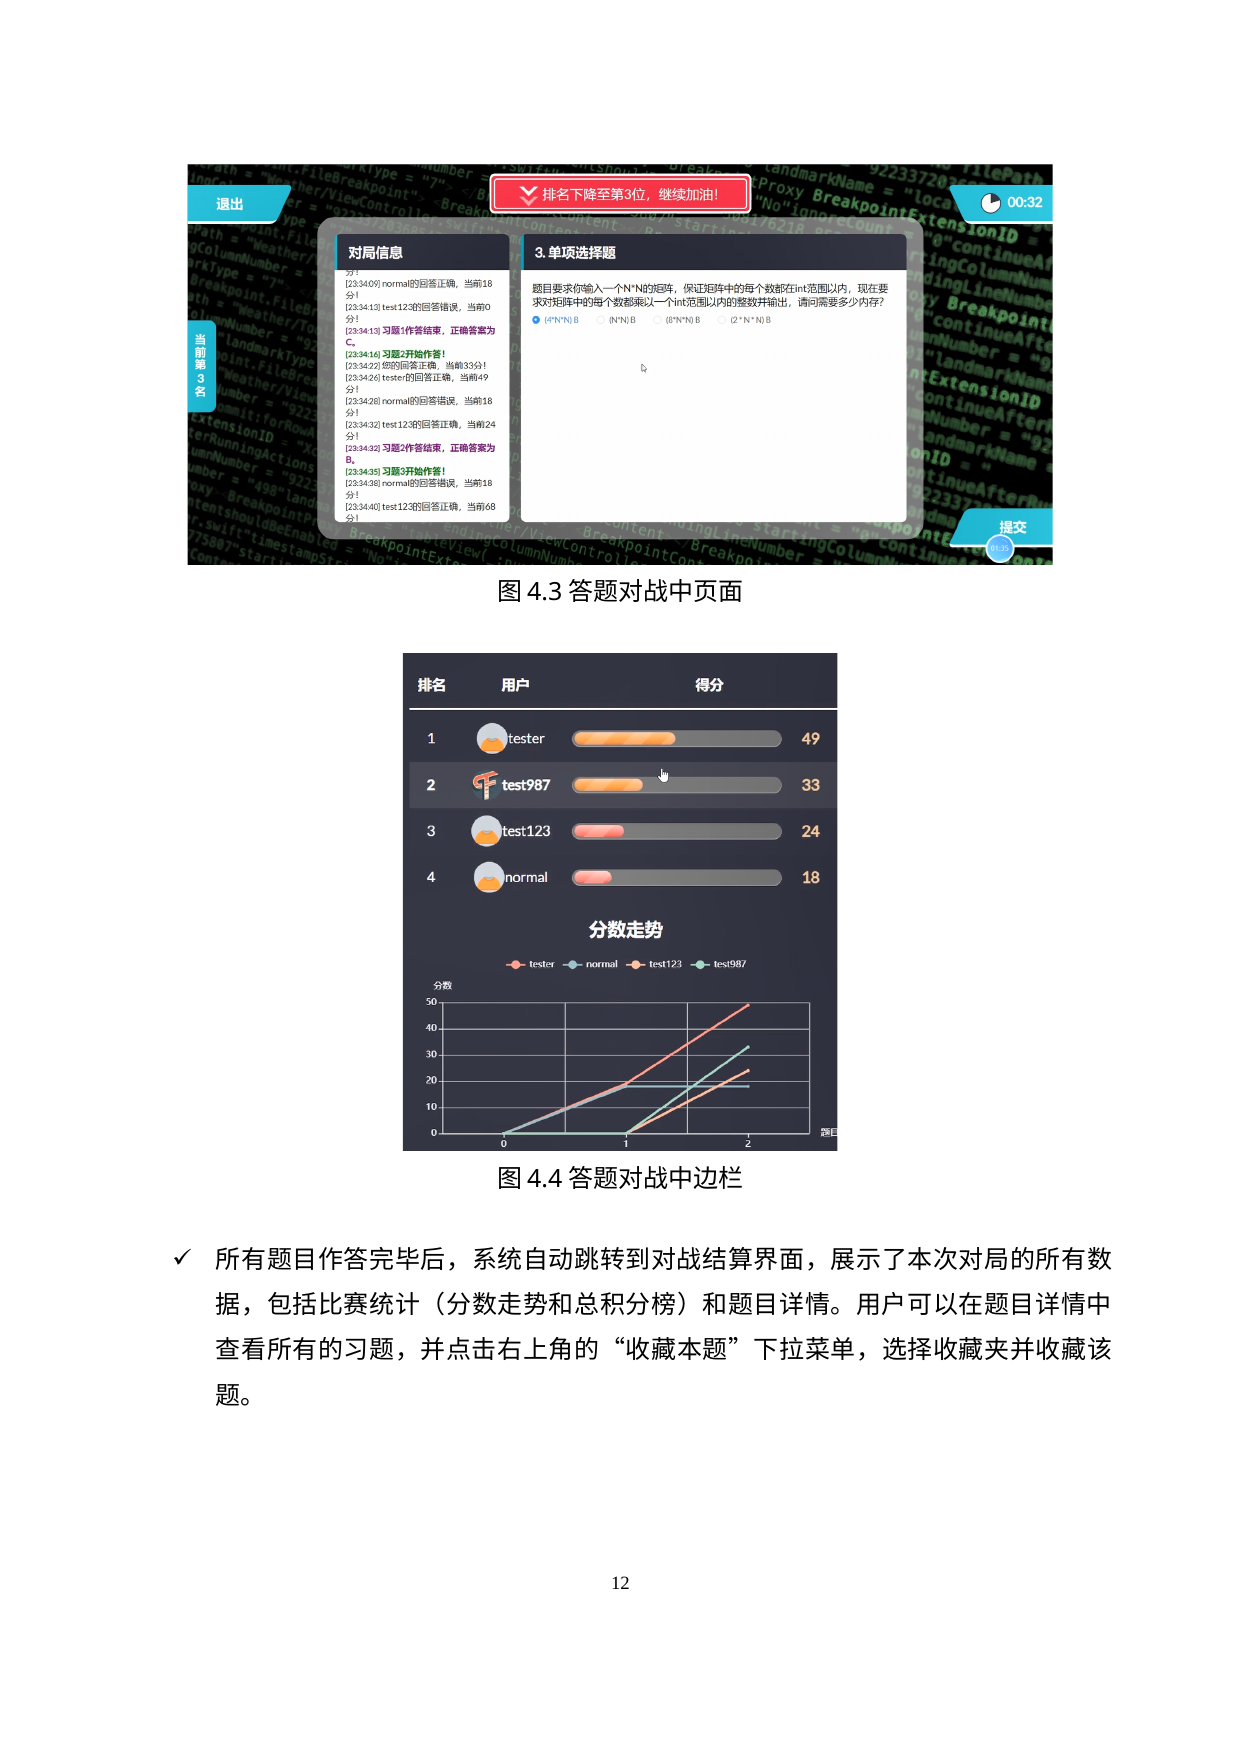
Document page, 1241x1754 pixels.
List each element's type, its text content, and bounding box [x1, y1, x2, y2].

text 图4.3 答题对战中页面 [128, 572, 1112, 608]
picture [187, 164, 1053, 565]
picture [402, 653, 838, 1151]
list 所有题目作答完毕后，系统自动跳转到对战结算界面，展示了本次对局的所有数据，包括比赛统计（分数走势和总积分榜）和题目详情。用户可以在题目详情中查看所有的习题，并点击右上角的“收藏本题”下拉菜单，选择收藏夹并收藏该题。 [172, 1239, 1112, 1411]
text 图4.4 答题对战中边栏 [128, 1158, 1112, 1194]
